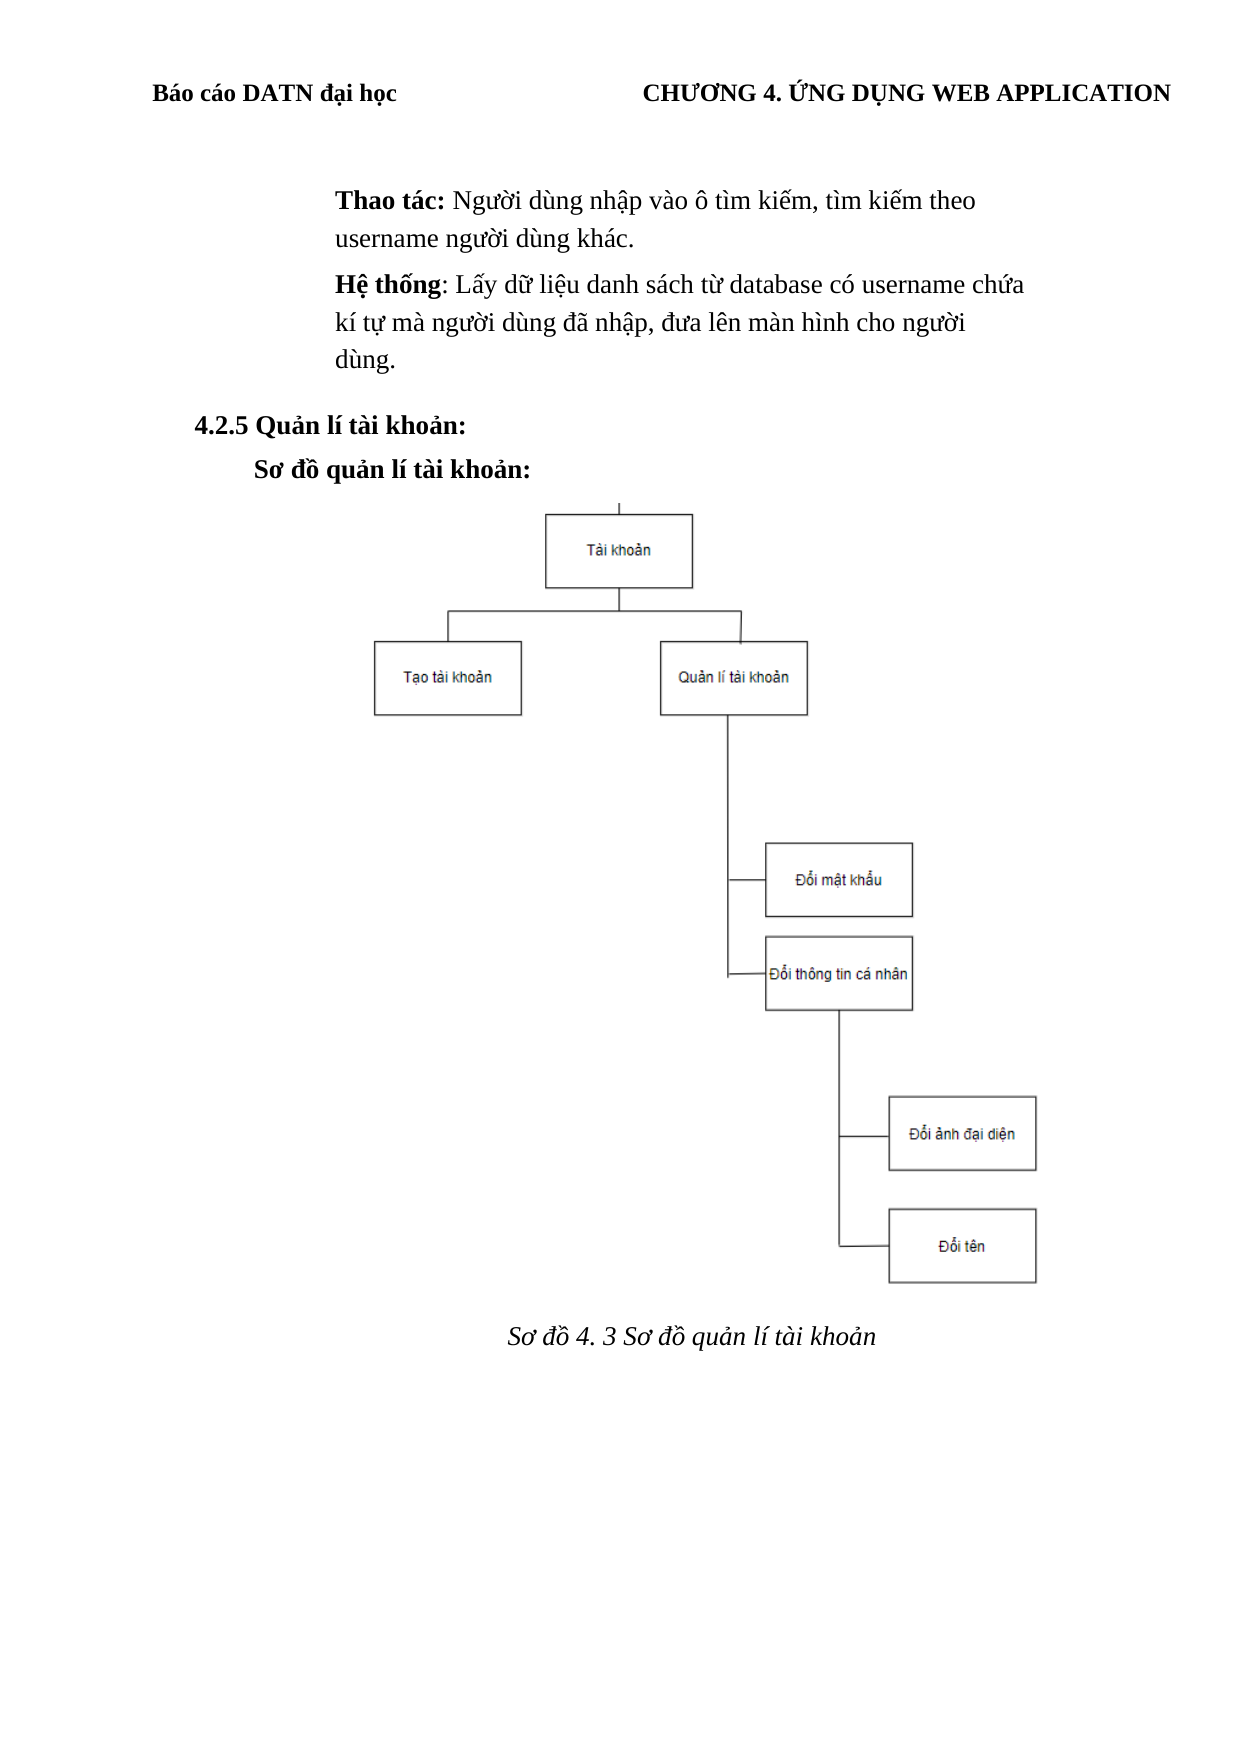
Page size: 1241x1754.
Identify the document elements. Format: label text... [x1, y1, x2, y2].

picture [357, 503, 1050, 1302]
text Sơ đồ 4. 3 Sơ đồ quản lí tài khoản [297, 1320, 1028, 1351]
subtitle 4.2.5 Quản lí tài khoản: [194, 409, 1090, 441]
text Thao tác: Người dùng nhập vào ô tìm kiếm, tìm kiếm theo username người dùng khác. [335, 184, 1028, 253]
text Sơ đồ quản lí tài khoản: [253, 453, 1028, 484]
text Hệ thống: Lấy dữ liệu danh sách từ database có username chứa kí tự mà người dùng đã nhập, đưa lên màn hình cho người dùng. [335, 268, 1028, 374]
